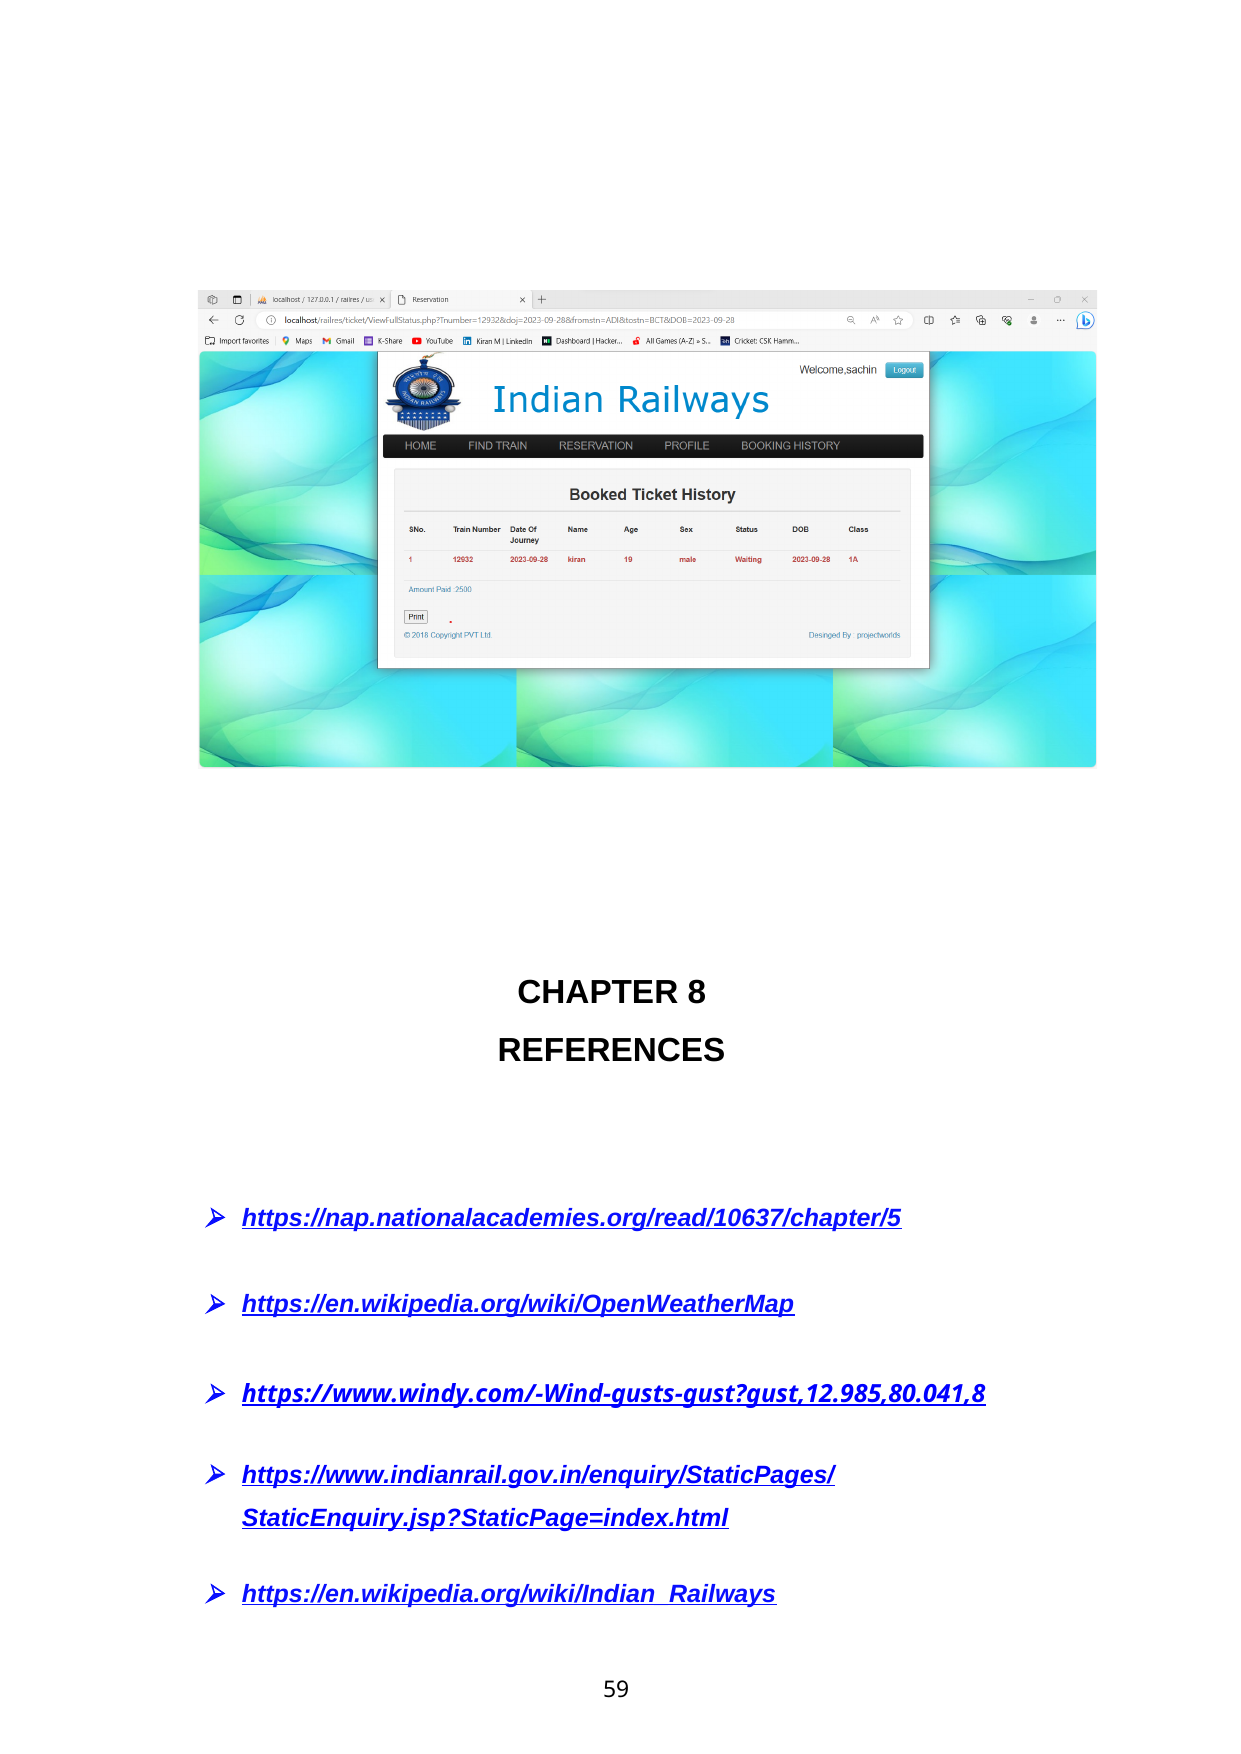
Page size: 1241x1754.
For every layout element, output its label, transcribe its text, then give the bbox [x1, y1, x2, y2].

list https://www.indianrail.gov.in/enquiry/StaticPages/StaticEnquiry.jsp?StaticPage=index.html [204, 1460, 1025, 1532]
picture [197, 290, 1098, 769]
list https://www.windy.com/-Wind-gusts-gust?gust,12.985,80.041,8 [204, 1376, 1025, 1410]
list https://en.wikipedia.org/wiki/Indian_Railways [204, 1579, 1025, 1608]
text REFERENCES [198, 1030, 1025, 1069]
text CHAPTER 8 [198, 973, 1025, 1011]
list https://nap.nationalacademies.org/read/10637/chapter/5 [204, 1203, 1025, 1232]
list https://en.wikipedia.org/wiki/OpenWeatherMap [204, 1289, 1025, 1318]
